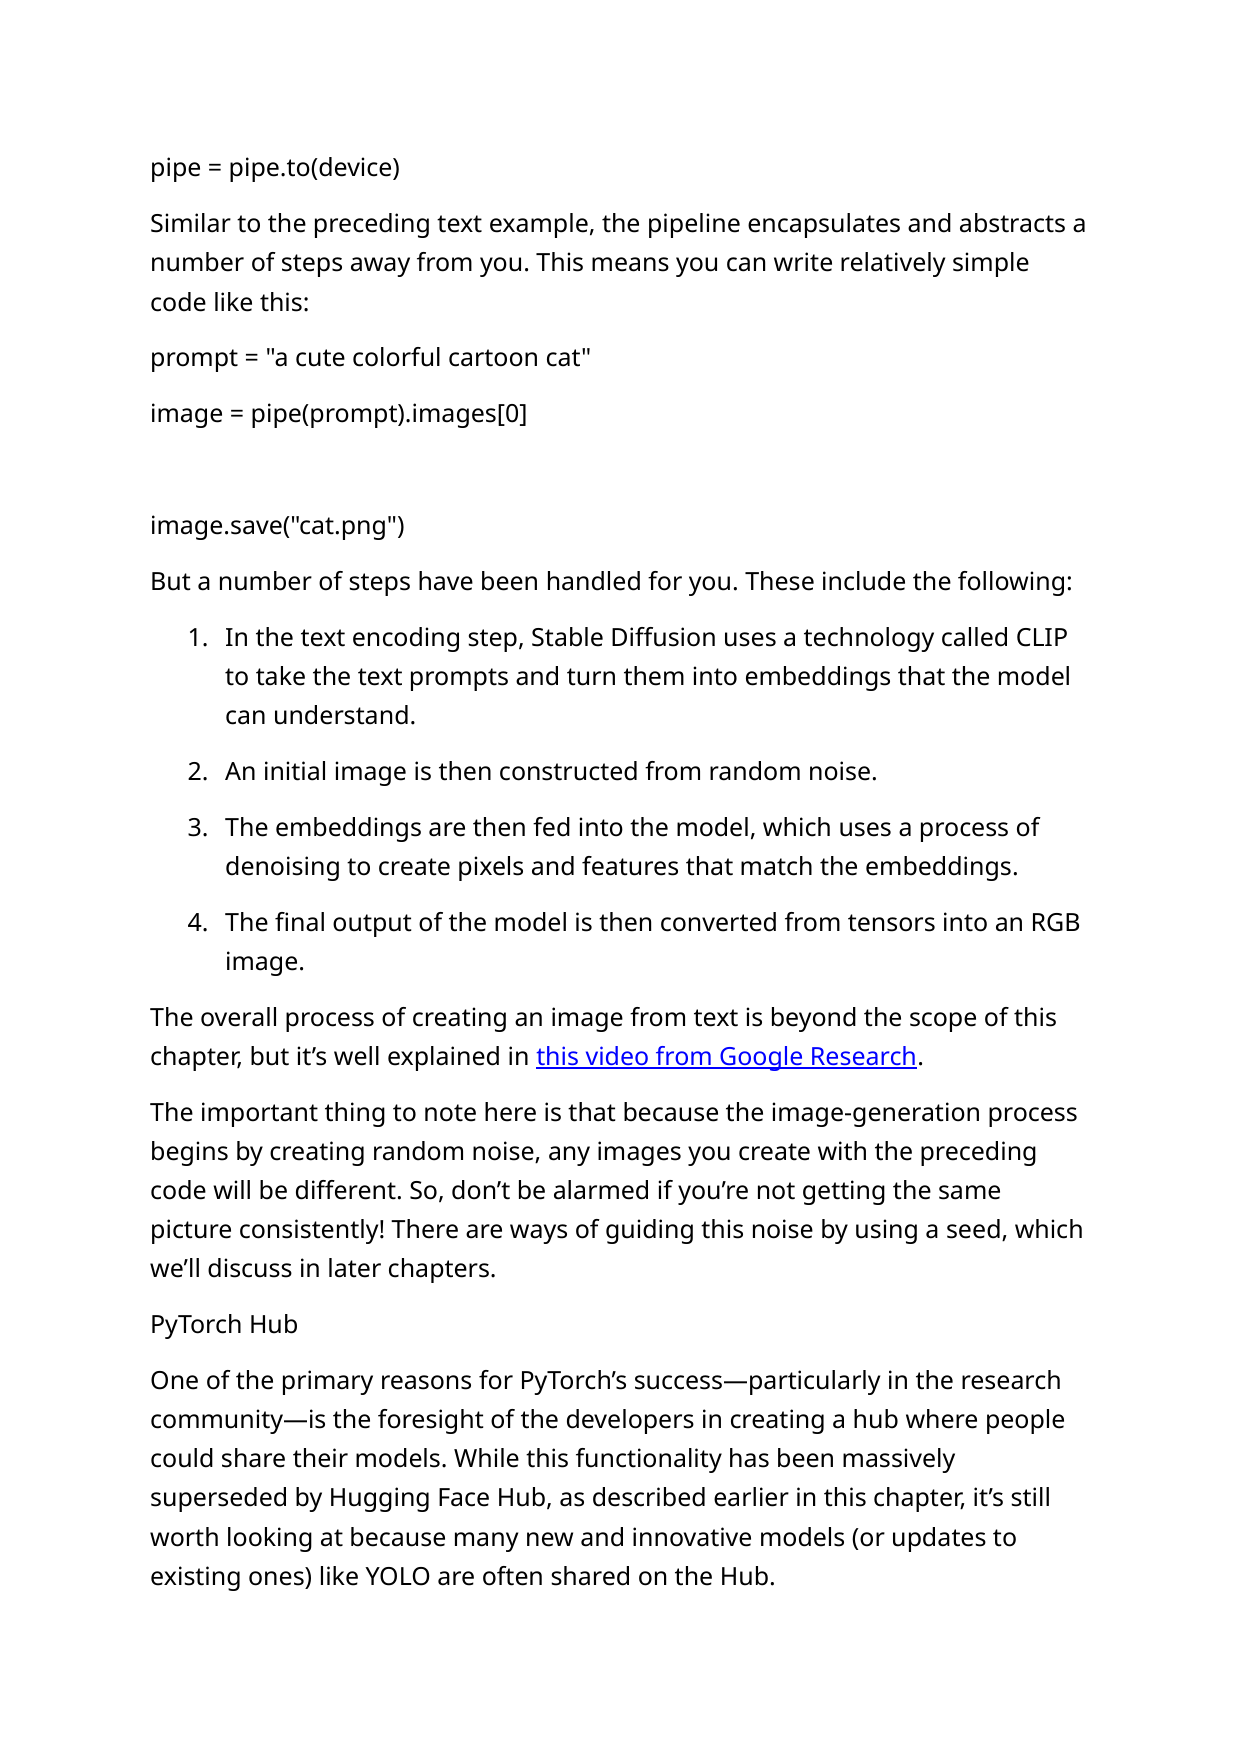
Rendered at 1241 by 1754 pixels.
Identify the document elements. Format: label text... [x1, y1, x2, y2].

list The final output of the model is then converted from tensors into an RGB image. [187, 904, 1090, 977]
text The important thing to note here is that because the image-generation process begins by creating random noise, any images you create with the preceding code will be different. So, don’t be alarmed if you’re not getting the same picture consistently! There are ways of guiding this noise by using a seed, which we’ll discuss in later chapters. [150, 1094, 1090, 1285]
text But a number of steps have been handled for you. These include the following: [150, 563, 1090, 597]
text prompt = "a cute colorful cartoon cat" [150, 340, 1090, 374]
text The overall process of creating an image from text is beyond the scope of this chapter, but it’s well explained in this video from Google Research. [150, 999, 1090, 1072]
text pipe = pipe.to(device) [150, 150, 1090, 184]
list In the text encoding step, Stable Diffusion uses a technology called CLIP to take the text prompts and turn them into embeddings that the model can understand. [187, 619, 1090, 732]
text One of the primary reasons for PyTorch’s success—particularly in the research community—is the foresight of the developers in creating a hub where people could share their models. While this functionality has been massively superseded by Hugging Face Hub, as described earlier in this chapter, it’s still worth looking at because many new and innovative models (or updates to existing ones) like YOLO are often shared on the Hub. [150, 1362, 1090, 1592]
text PyTorch Hub [150, 1307, 1090, 1341]
list An initial image is then constructed from random noise. [187, 753, 1090, 787]
text image = pipe(prompt).images[0] [150, 396, 1090, 430]
text Similar to the preceding text example, the pipeline encapsulates and abstracts a number of steps away from you. This means you can write relatively simple code like this: [150, 206, 1090, 318]
list The embeddings are then fed into the model, which uses a process of denoising to create pixels and features that match the embeddings. [187, 809, 1090, 882]
text image.save("cat.png") [150, 507, 1090, 542]
